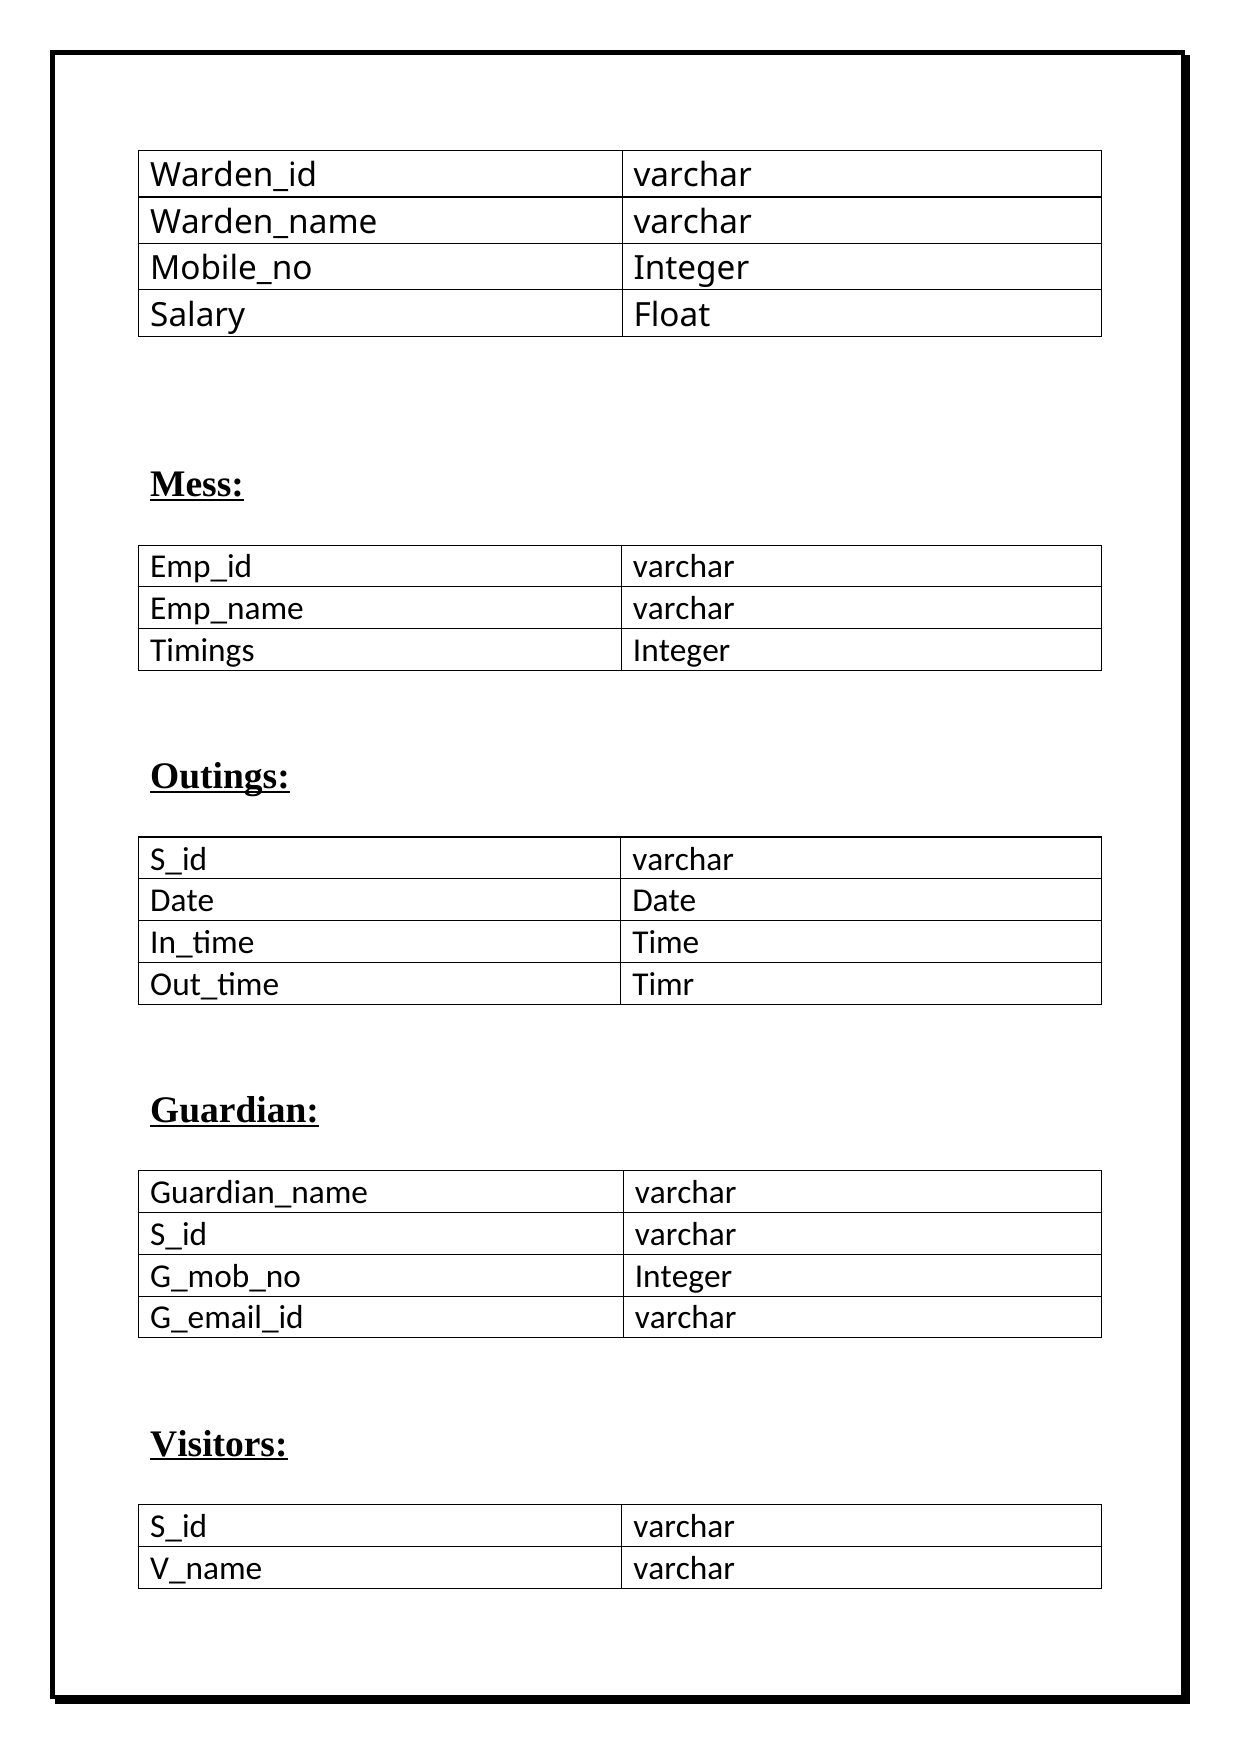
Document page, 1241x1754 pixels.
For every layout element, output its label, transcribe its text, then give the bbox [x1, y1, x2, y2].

table_header varchar [624, 1171, 1101, 1212]
table_header varchar [622, 1505, 1101, 1546]
table_header varchar [623, 151, 1101, 196]
table_cell Time [621, 921, 1101, 962]
table_cell varchar [624, 1213, 1101, 1254]
table_cell Emp_name [139, 587, 621, 628]
table_cell Warden_name [139, 198, 622, 243]
table_cell G_mob_no [139, 1255, 623, 1296]
text Guardian: [150, 1087, 1086, 1131]
table_header varchar [621, 838, 1101, 878]
text Outings: [150, 754, 1086, 797]
table_cell Date [139, 879, 620, 920]
table_cell Date [621, 879, 1101, 920]
table_cell Mobile_no [139, 244, 622, 289]
table_cell varchar [622, 1547, 1101, 1587]
text Mess: [150, 462, 1086, 505]
table_header S_id [139, 838, 620, 878]
table_header Emp_id [139, 546, 621, 586]
table_header Guardian_name [139, 1171, 623, 1212]
text Visitors: [150, 1421, 1086, 1464]
table_cell Float [623, 290, 1101, 336]
table_cell Timings [139, 629, 621, 670]
table_cell V_name [139, 1547, 621, 1587]
table_cell In_time [139, 921, 620, 962]
table_cell G_email_id [139, 1297, 623, 1337]
table_cell S_id [139, 1213, 623, 1254]
table_cell Integer [624, 1255, 1101, 1296]
table_header S_id [139, 1505, 621, 1546]
table_header Warden_id [139, 151, 622, 196]
table_cell varchar [623, 198, 1101, 243]
table_cell Out_time [139, 963, 620, 1003]
table_cell Timr [621, 963, 1101, 1003]
table_cell Salary [139, 290, 622, 336]
table_header varchar [622, 546, 1101, 586]
table_cell Integer [622, 629, 1101, 670]
table_cell varchar [622, 587, 1101, 628]
table_cell varchar [624, 1297, 1101, 1337]
table_cell Integer [623, 244, 1101, 289]
